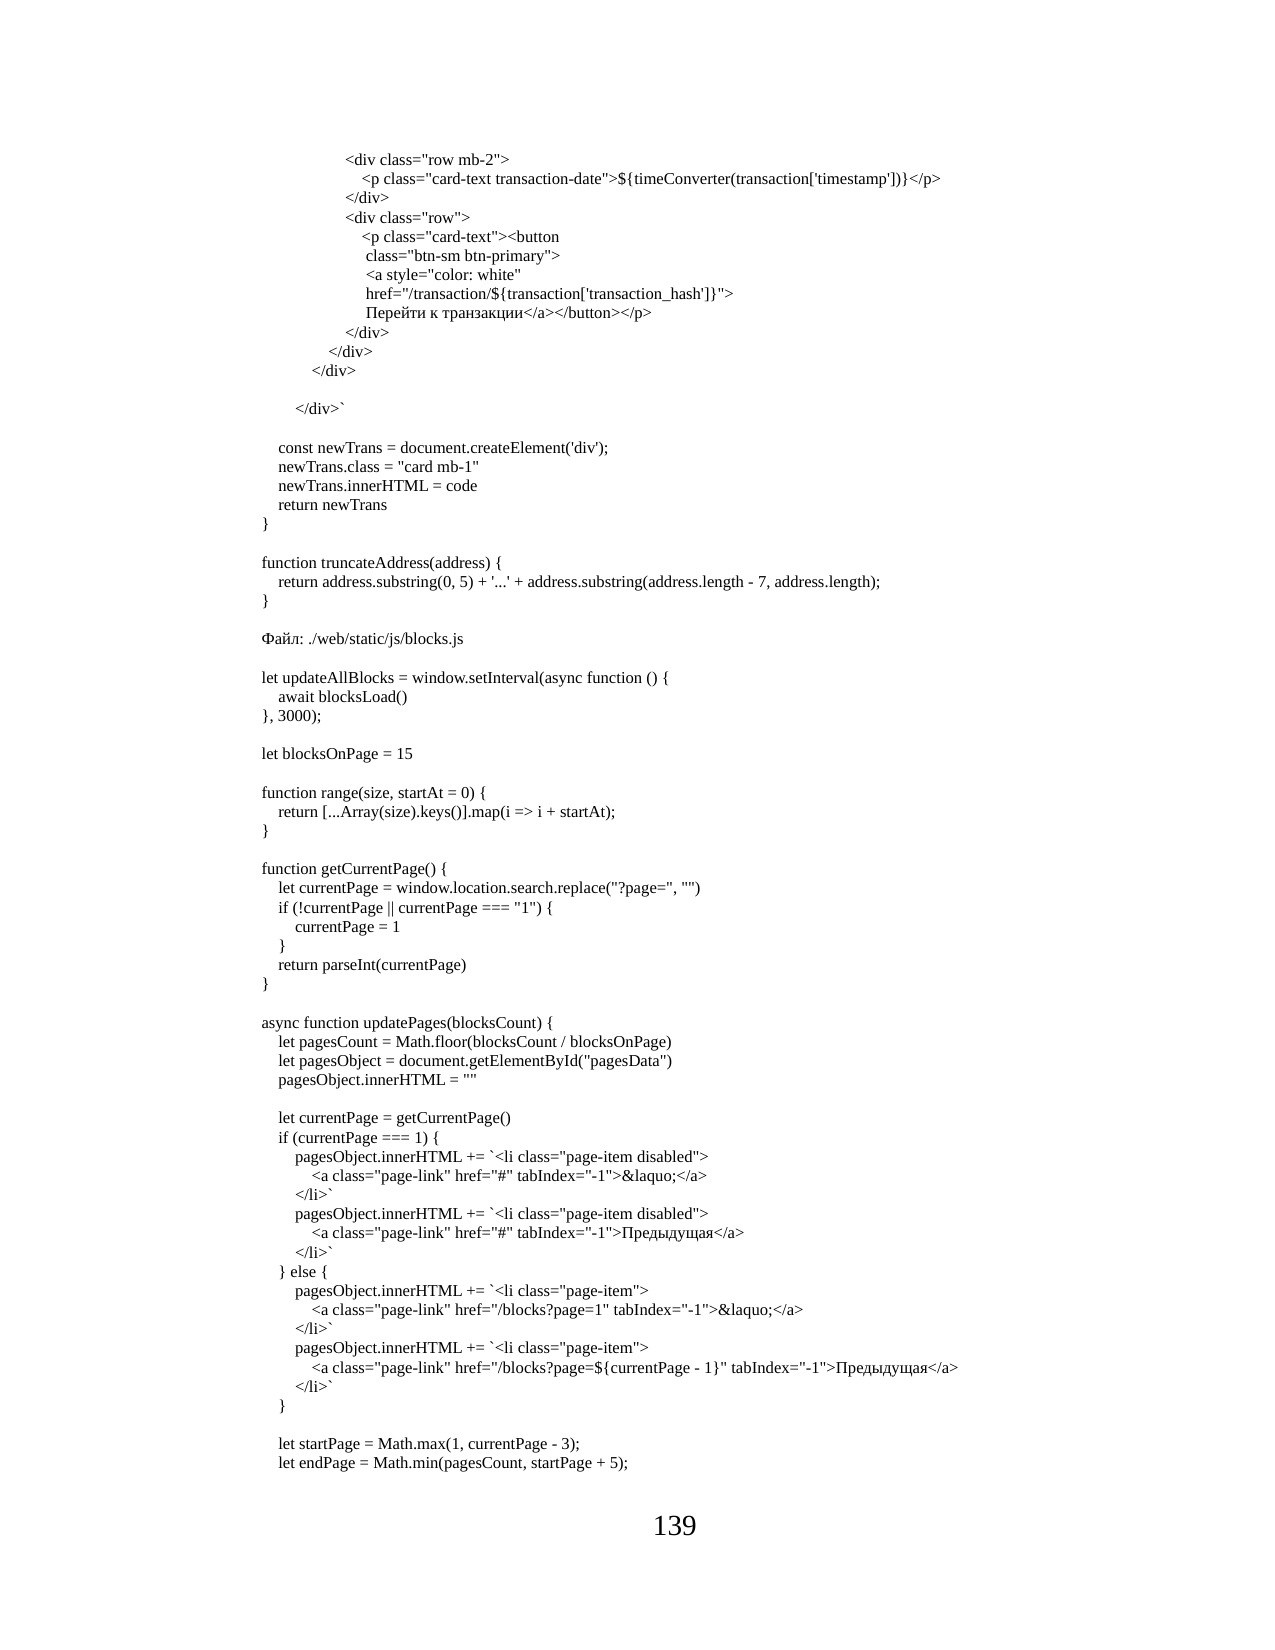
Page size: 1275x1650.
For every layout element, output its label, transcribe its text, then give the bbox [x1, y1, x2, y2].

list </li>` [261, 1242, 1125, 1262]
list <a class="page-link" href="#" tabIndex="-1">&laquo;</a> [261, 1166, 1125, 1185]
list const newTrans = document.createElement('div'); [261, 437, 1125, 457]
list function getCurrentPage() { [261, 859, 1125, 878]
list pagesObject.innerHTML += `<li class="page-item disabled"> [261, 1204, 1125, 1223]
list function range(size, startAt = 0) { [261, 782, 1125, 802]
list </li>` [261, 1319, 1125, 1338]
list href="/transaction/${transaction['transaction_hash']}"> [261, 284, 1125, 303]
list <div class="row"> [261, 207, 1125, 227]
list let startPage = Math.max(1, currentPage - 3); [261, 1434, 1125, 1453]
list } else { [261, 1262, 1125, 1281]
list </div> [261, 342, 1125, 361]
list currentPage = 1 [261, 917, 1125, 936]
list } [261, 514, 1125, 533]
list return address.substring(0, 5) + '...' + address.substring(address.length - 7, address.length); [261, 572, 1125, 591]
list newTrans.class = "card mb-1" [261, 457, 1125, 476]
list <a style="color: white" [261, 265, 1125, 284]
list <div class="row mb-2"> [261, 150, 1125, 169]
list </li>` [261, 1185, 1125, 1204]
list </div> [261, 361, 1125, 380]
list let endPage = Math.min(pagesCount, startPage + 5); [261, 1453, 1125, 1472]
list newTrans.innerHTML = code [261, 476, 1125, 495]
list return [...Array(size).keys()].map(i => i + startAt); [261, 802, 1125, 821]
list let updateAllBlocks = window.setInterval(async function () { [261, 667, 1125, 687]
list let currentPage = window.location.search.replace("?page=", "") [261, 878, 1125, 897]
list <p class="card-text"><button [261, 227, 1125, 246]
list let pagesCount = Math.floor(blocksCount / blocksOnPage) [261, 1032, 1125, 1051]
list </div> [261, 322, 1125, 342]
list </div> [261, 188, 1125, 207]
list let currentPage = getCurrentPage() [261, 1108, 1125, 1127]
list </li>` [261, 1377, 1125, 1396]
list await blocksLoad() [261, 687, 1125, 706]
list let pagesObject = document.getElementById("pagesData") [261, 1051, 1125, 1070]
list <p class="card-text transaction-date">${timeConverter(transaction['timestamp'])}</p> [261, 169, 1125, 188]
list </div>` [261, 399, 1125, 418]
list Файл: ./web/static/js/blocks.js [261, 629, 1125, 648]
list <a class="page-link" href="#" tabIndex="-1">Предыдущая</a> [261, 1223, 1125, 1242]
list Перейти к транзакции</a></button></p> [261, 303, 1125, 322]
list let blocksOnPage = 15 [261, 744, 1125, 763]
list pagesObject.innerHTML = "" [261, 1070, 1125, 1089]
list async function updatePages(blocksCount) { [261, 1012, 1125, 1032]
list pagesObject.innerHTML += `<li class="page-item disabled"> [261, 1147, 1125, 1166]
list } [261, 1396, 1125, 1415]
list if (currentPage === 1) { [261, 1127, 1125, 1147]
list function truncateAddress(address) { [261, 552, 1125, 572]
list class="btn-sm btn-primary"> [261, 246, 1125, 265]
list } [261, 821, 1125, 840]
list <a class="page-link" href="/blocks?page=${currentPage - 1}" tabIndex="-1">Предыдущая</a> [261, 1357, 1125, 1377]
list pagesObject.innerHTML += `<li class="page-item"> [261, 1281, 1125, 1300]
list return newTrans [261, 495, 1125, 514]
list } [261, 591, 1125, 610]
list return parseInt(currentPage) [261, 955, 1125, 974]
list pagesObject.innerHTML += `<li class="page-item"> [261, 1338, 1125, 1357]
list } [261, 974, 1125, 993]
list } [261, 936, 1125, 955]
list }, 3000); [261, 706, 1125, 725]
list <a class="page-link" href="/blocks?page=1" tabIndex="-1">&laquo;</a> [261, 1300, 1125, 1319]
list if (!currentPage || currentPage === "1") { [261, 897, 1125, 917]
